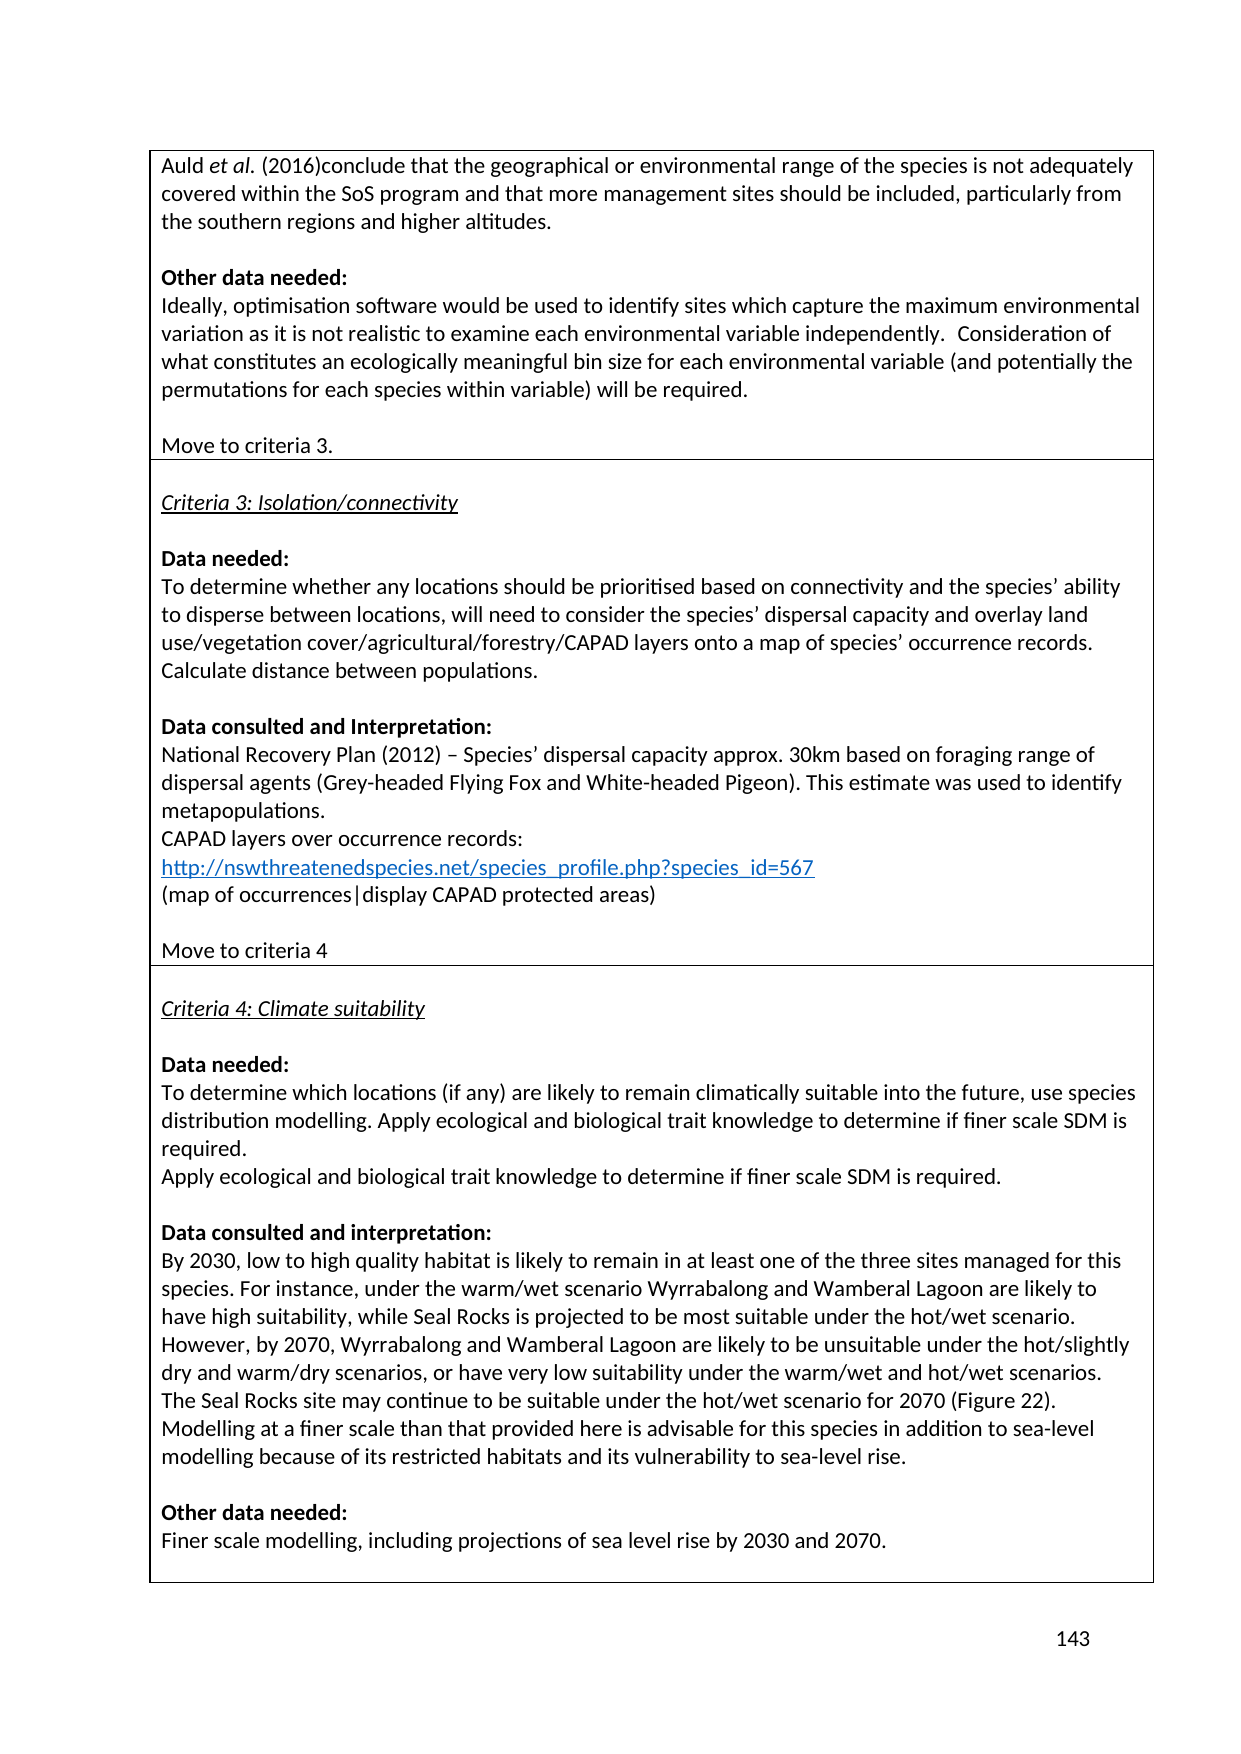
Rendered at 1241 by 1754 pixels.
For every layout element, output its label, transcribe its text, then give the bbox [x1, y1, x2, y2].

table_cell Criteria 3: Isolation/connectivity Data needed: To determine whether any locations should be prioritised based on connectivity and the species’ ability to disperse between locations, will need to consider the species’ dispersal capacity and overlay land use/vegetation cover/agricultural/forestry/CAPAD layers onto a map of species’ occurrence records. Calculate distance between populations. Data consulted and Interpretation: National Recovery Plan (2012) – Species’ dispersal capacity approx. 30km based on foraging range of dispersal agents (Grey-headed Flying Fox and White-headed Pigeon). This estimate was used to identify metapopulations. CAPAD layers over occurrence records: http://nswthreatenedspecies.net/species_profile.php?species_id=567 (map of occurrences|display CAPAD protected areas) Move to criteria 4 [151, 460, 1153, 965]
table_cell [151, 151, 1153, 459]
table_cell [151, 966, 1153, 1582]
